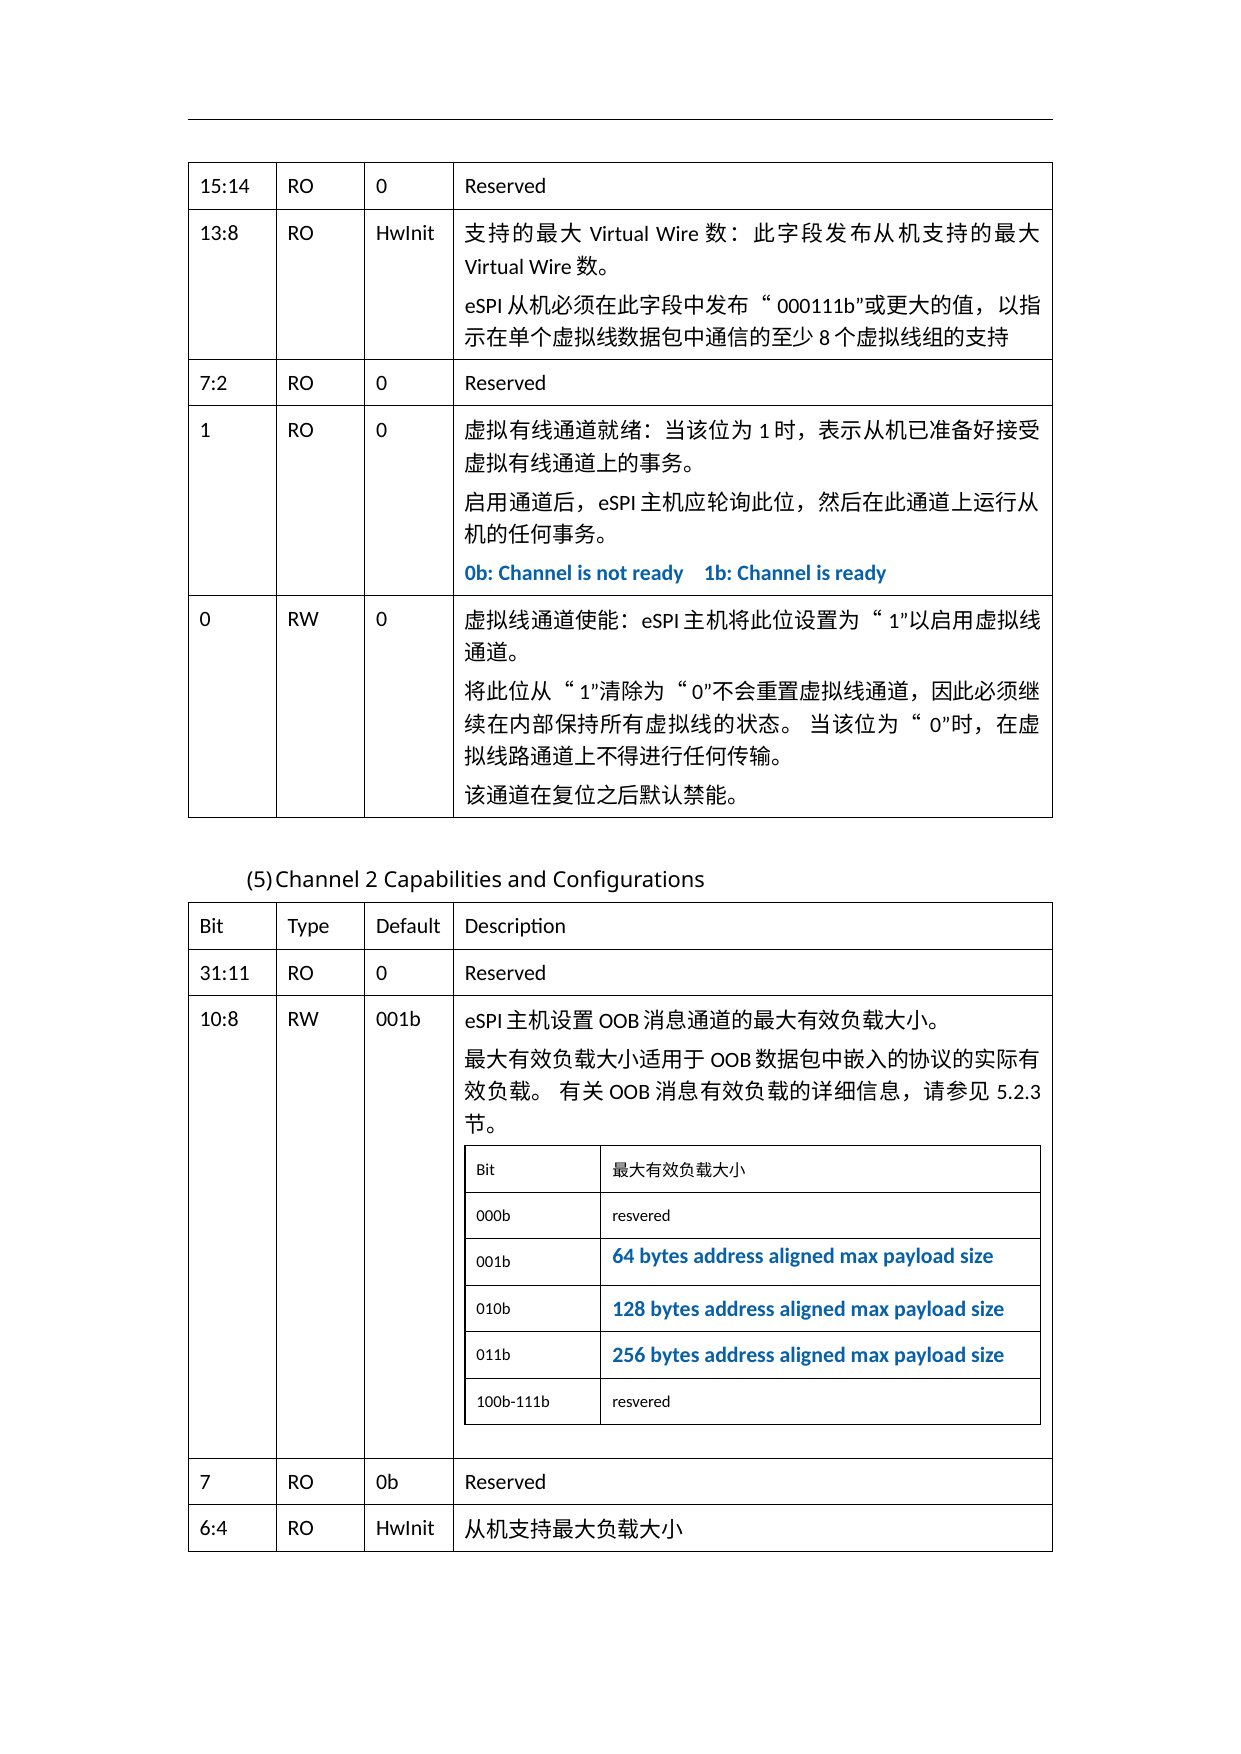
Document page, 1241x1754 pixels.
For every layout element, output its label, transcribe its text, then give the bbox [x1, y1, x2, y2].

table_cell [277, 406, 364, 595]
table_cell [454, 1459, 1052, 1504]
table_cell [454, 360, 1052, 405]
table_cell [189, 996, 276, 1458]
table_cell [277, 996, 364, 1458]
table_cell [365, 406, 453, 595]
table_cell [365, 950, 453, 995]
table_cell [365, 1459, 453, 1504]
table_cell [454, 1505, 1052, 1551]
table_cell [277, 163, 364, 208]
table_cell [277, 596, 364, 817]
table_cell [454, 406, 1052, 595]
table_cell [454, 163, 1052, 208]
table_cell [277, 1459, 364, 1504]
subtitle Channel 2 Capabilities and Configurations [187, 863, 1053, 896]
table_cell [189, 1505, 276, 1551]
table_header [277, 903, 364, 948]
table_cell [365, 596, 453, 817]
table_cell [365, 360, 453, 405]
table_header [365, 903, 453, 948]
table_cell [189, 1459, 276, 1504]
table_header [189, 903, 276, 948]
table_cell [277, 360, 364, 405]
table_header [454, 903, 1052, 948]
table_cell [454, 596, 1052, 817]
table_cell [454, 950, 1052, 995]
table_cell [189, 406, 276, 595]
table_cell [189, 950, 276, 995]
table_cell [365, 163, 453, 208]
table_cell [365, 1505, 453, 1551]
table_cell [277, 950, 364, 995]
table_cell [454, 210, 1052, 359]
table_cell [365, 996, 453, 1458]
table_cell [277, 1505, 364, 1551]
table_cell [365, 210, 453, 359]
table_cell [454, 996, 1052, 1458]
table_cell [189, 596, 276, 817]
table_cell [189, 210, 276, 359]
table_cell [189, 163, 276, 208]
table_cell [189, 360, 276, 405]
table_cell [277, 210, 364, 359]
